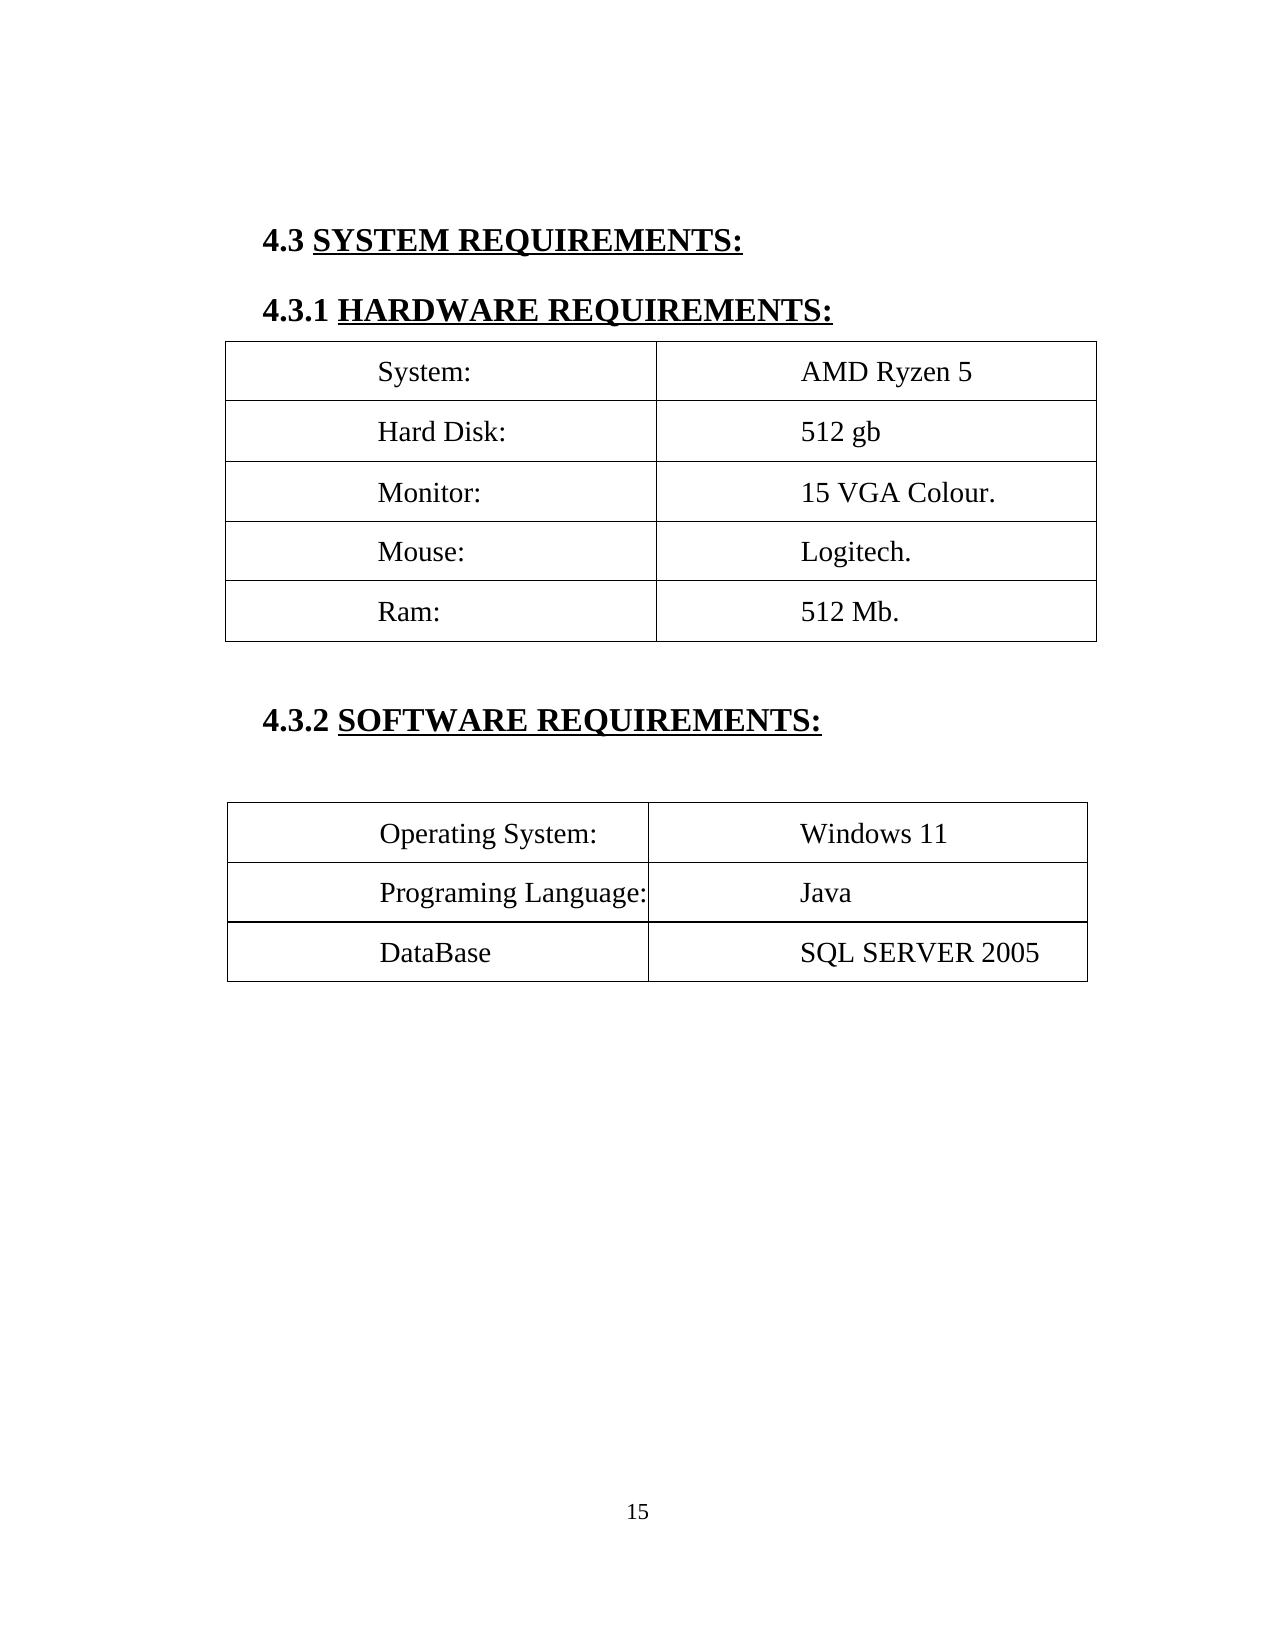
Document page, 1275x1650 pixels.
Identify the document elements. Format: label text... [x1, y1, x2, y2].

table_cell 15 VGA Colour. [657, 462, 1096, 521]
table_cell Programing Language: [228, 863, 648, 921]
table_header Windows 11 [649, 803, 1087, 862]
table_cell 512 gb [657, 401, 1096, 461]
table_cell Monitor: [226, 462, 656, 521]
table_cell Java [649, 863, 1087, 921]
table_header AMD Ryzen 5 [657, 342, 1096, 400]
table_cell Ram: [226, 581, 656, 641]
table_cell 512 Mb. [657, 581, 1096, 641]
table_cell Mouse: [226, 522, 656, 580]
table_cell SQL SERVER 2005 [649, 923, 1087, 981]
text 4.3.2 SOFTWARE REQUIREMENTS: [262, 701, 1162, 739]
table_cell Logitech. [657, 522, 1096, 580]
table_cell DataBase [228, 923, 648, 981]
text 4.3 SYSTEM REQUIREMENTS: [262, 220, 1162, 258]
table_header System: [226, 342, 656, 400]
text 4.3.1 HARDWARE REQUIREMENTS: [262, 290, 1162, 328]
table_cell Hard Disk: [226, 401, 656, 461]
table_header Operating System: [228, 803, 648, 862]
